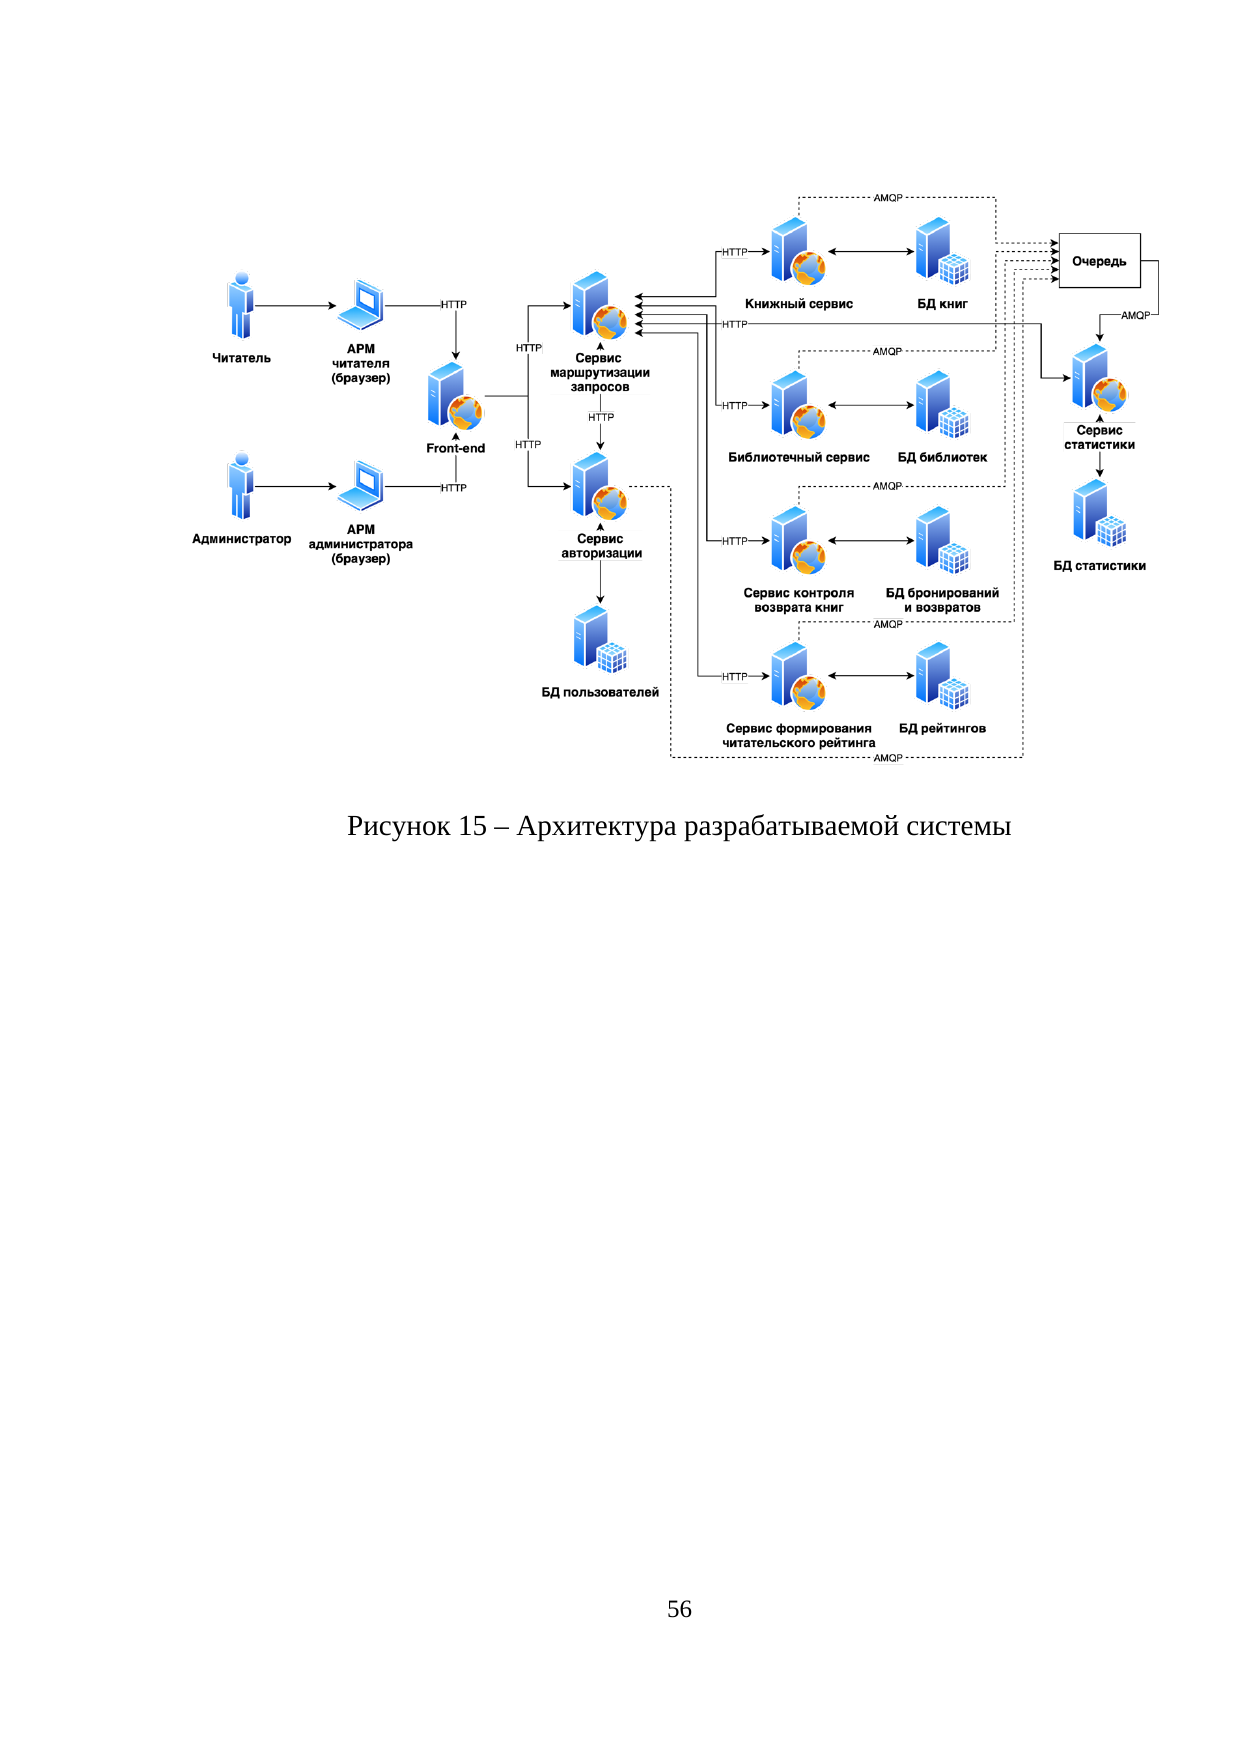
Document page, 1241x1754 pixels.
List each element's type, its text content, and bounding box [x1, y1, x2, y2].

text Рисунок 15 – Архитектура разрабатываемой системы [177, 808, 1181, 841]
picture [192, 190, 1167, 765]
